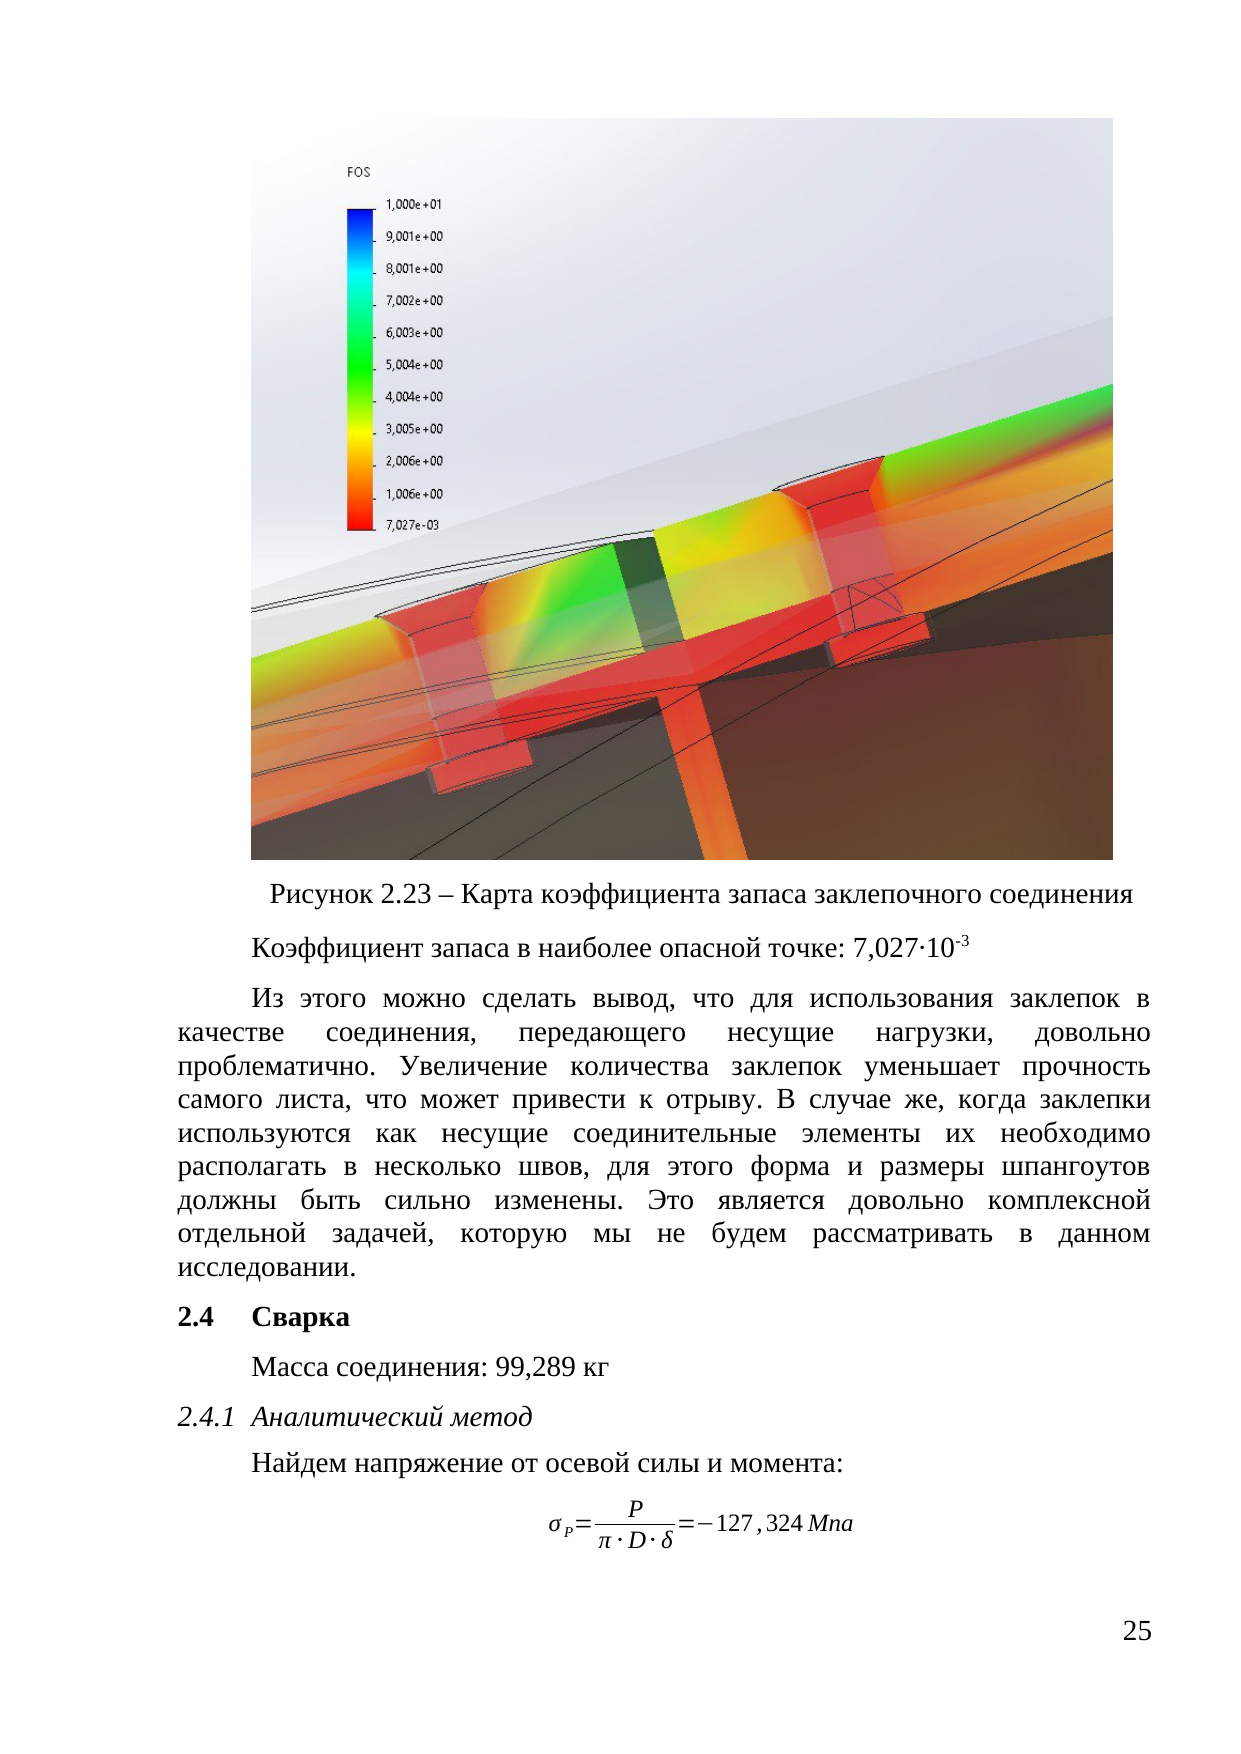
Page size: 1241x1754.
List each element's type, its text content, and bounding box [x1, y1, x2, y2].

text Коэффициент запаса в наиболее опасной точке: 7,027∙10-3 [177, 930, 1152, 964]
text Масса соединения: 99,289 кг [177, 1349, 1152, 1383]
text Из этого можно сделать вывод, что для использования заклепок в качестве соединения, передающего несущие нагрузки, довольно проблематично. Увеличение количества заклепок уменьшает прочность самого листа, что может привести к отрыву. В случае же, когда заклепки используются как несущие соединительные элементы их необходимо располагать в несколько швов, для этого форма и размеры шпангоутов должны быть сильно изменены. Это является довольно комплексной отдельной задачей, которую мы не будем рассматривать в данном исследовании. [177, 981, 1152, 1282]
subtitle Аналитический метод [177, 1399, 1152, 1433]
picture [251, 118, 1113, 860]
subtitle Сварка [177, 1299, 1152, 1333]
text Найдем напряжение от осевой силы и момента: [177, 1446, 1152, 1479]
